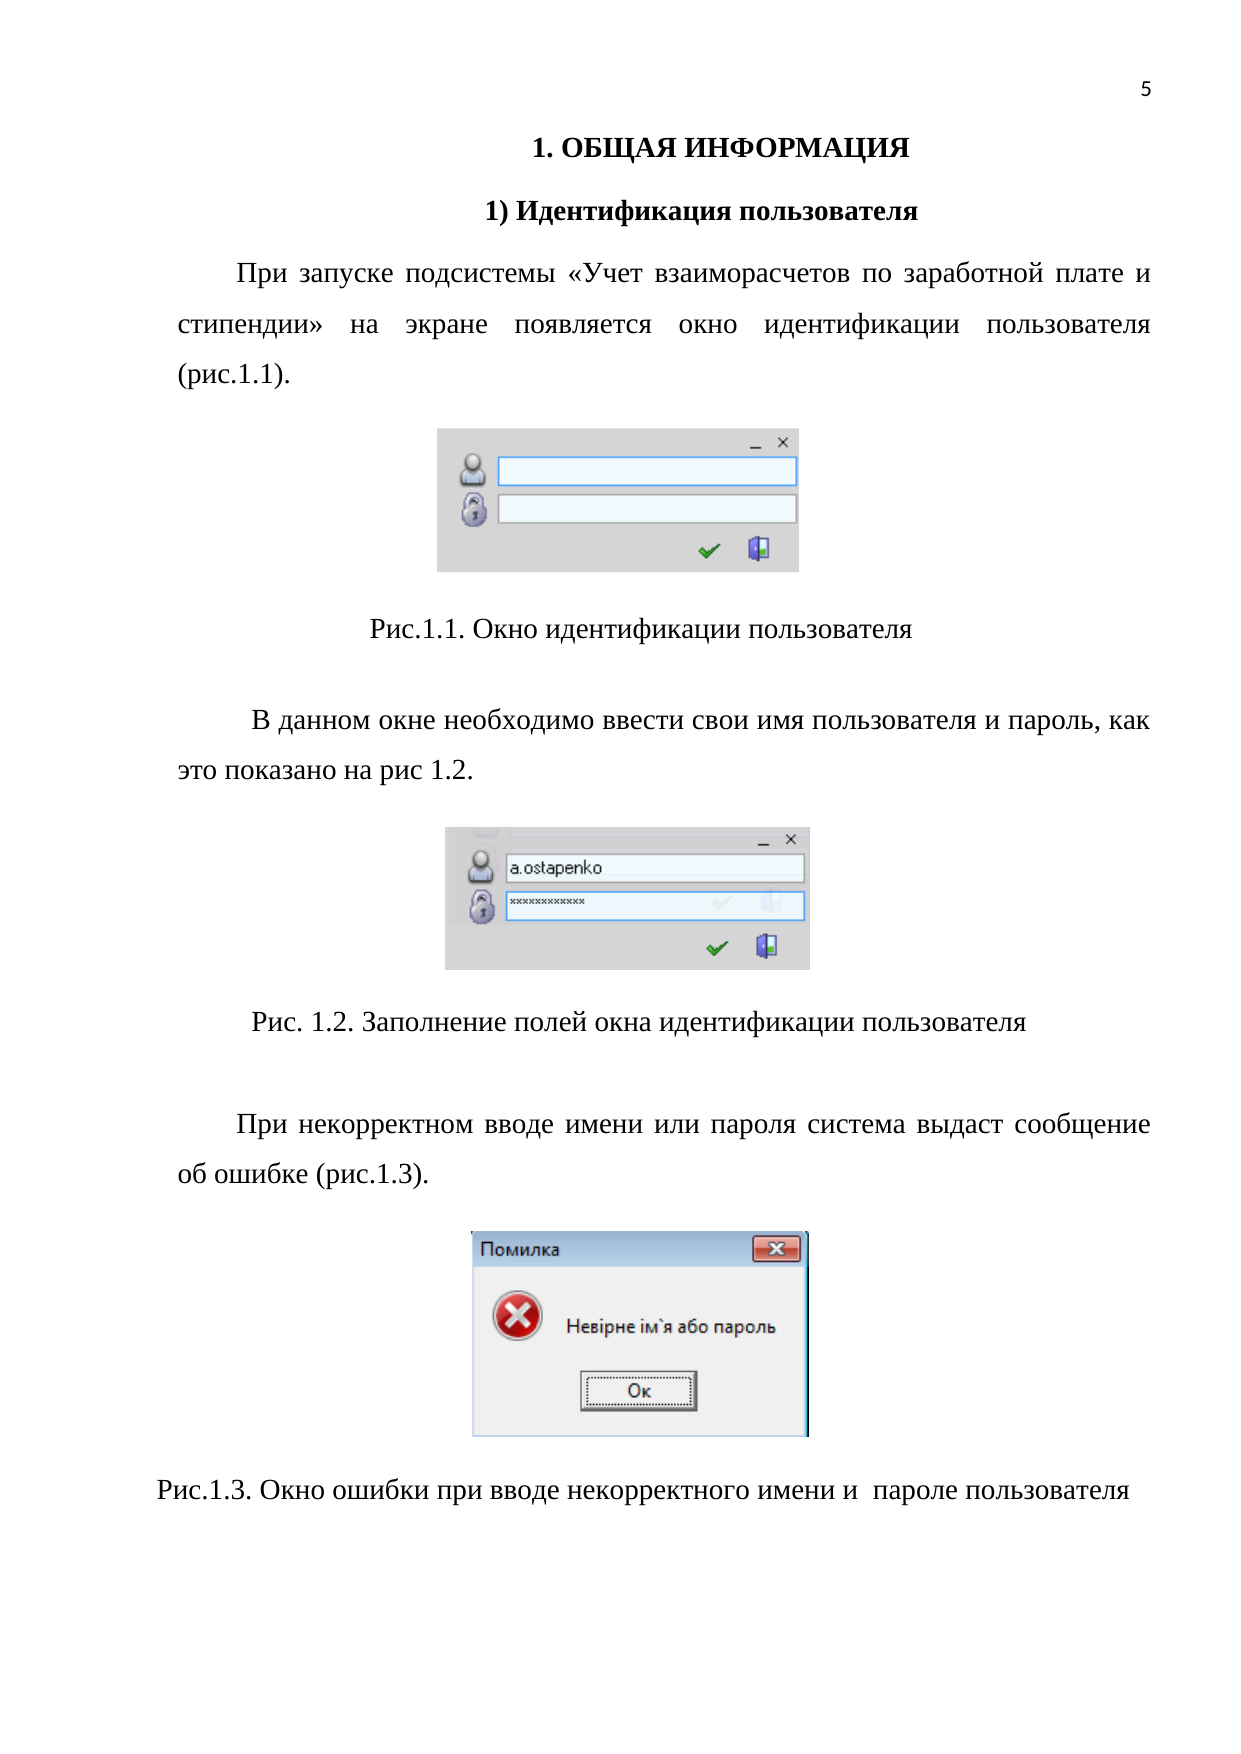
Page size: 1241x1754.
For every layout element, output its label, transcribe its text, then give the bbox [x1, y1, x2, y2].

subtitle 1) Идентификация пользователя [177, 193, 1152, 226]
text При некорректном вводе имени или пароля система выдаст сообщение об ошибке (рис.1.3). [177, 1106, 1152, 1190]
text При запуске подсистемы «Учет взаиморасчетов по заработной плате и стипендии» на экране появляется окно идентификации пользователя (рис.1.1). [177, 255, 1152, 389]
subtitle 1. ОБЩАЯ ИНФОРМАЦИЯ [290, 130, 1152, 163]
picture [471, 1231, 809, 1437]
picture [437, 427, 799, 574]
text В данном окне необходимо ввести свои имя пользователя и пароль, как это показано на рис 1.2. [177, 702, 1152, 786]
picture [445, 827, 810, 970]
